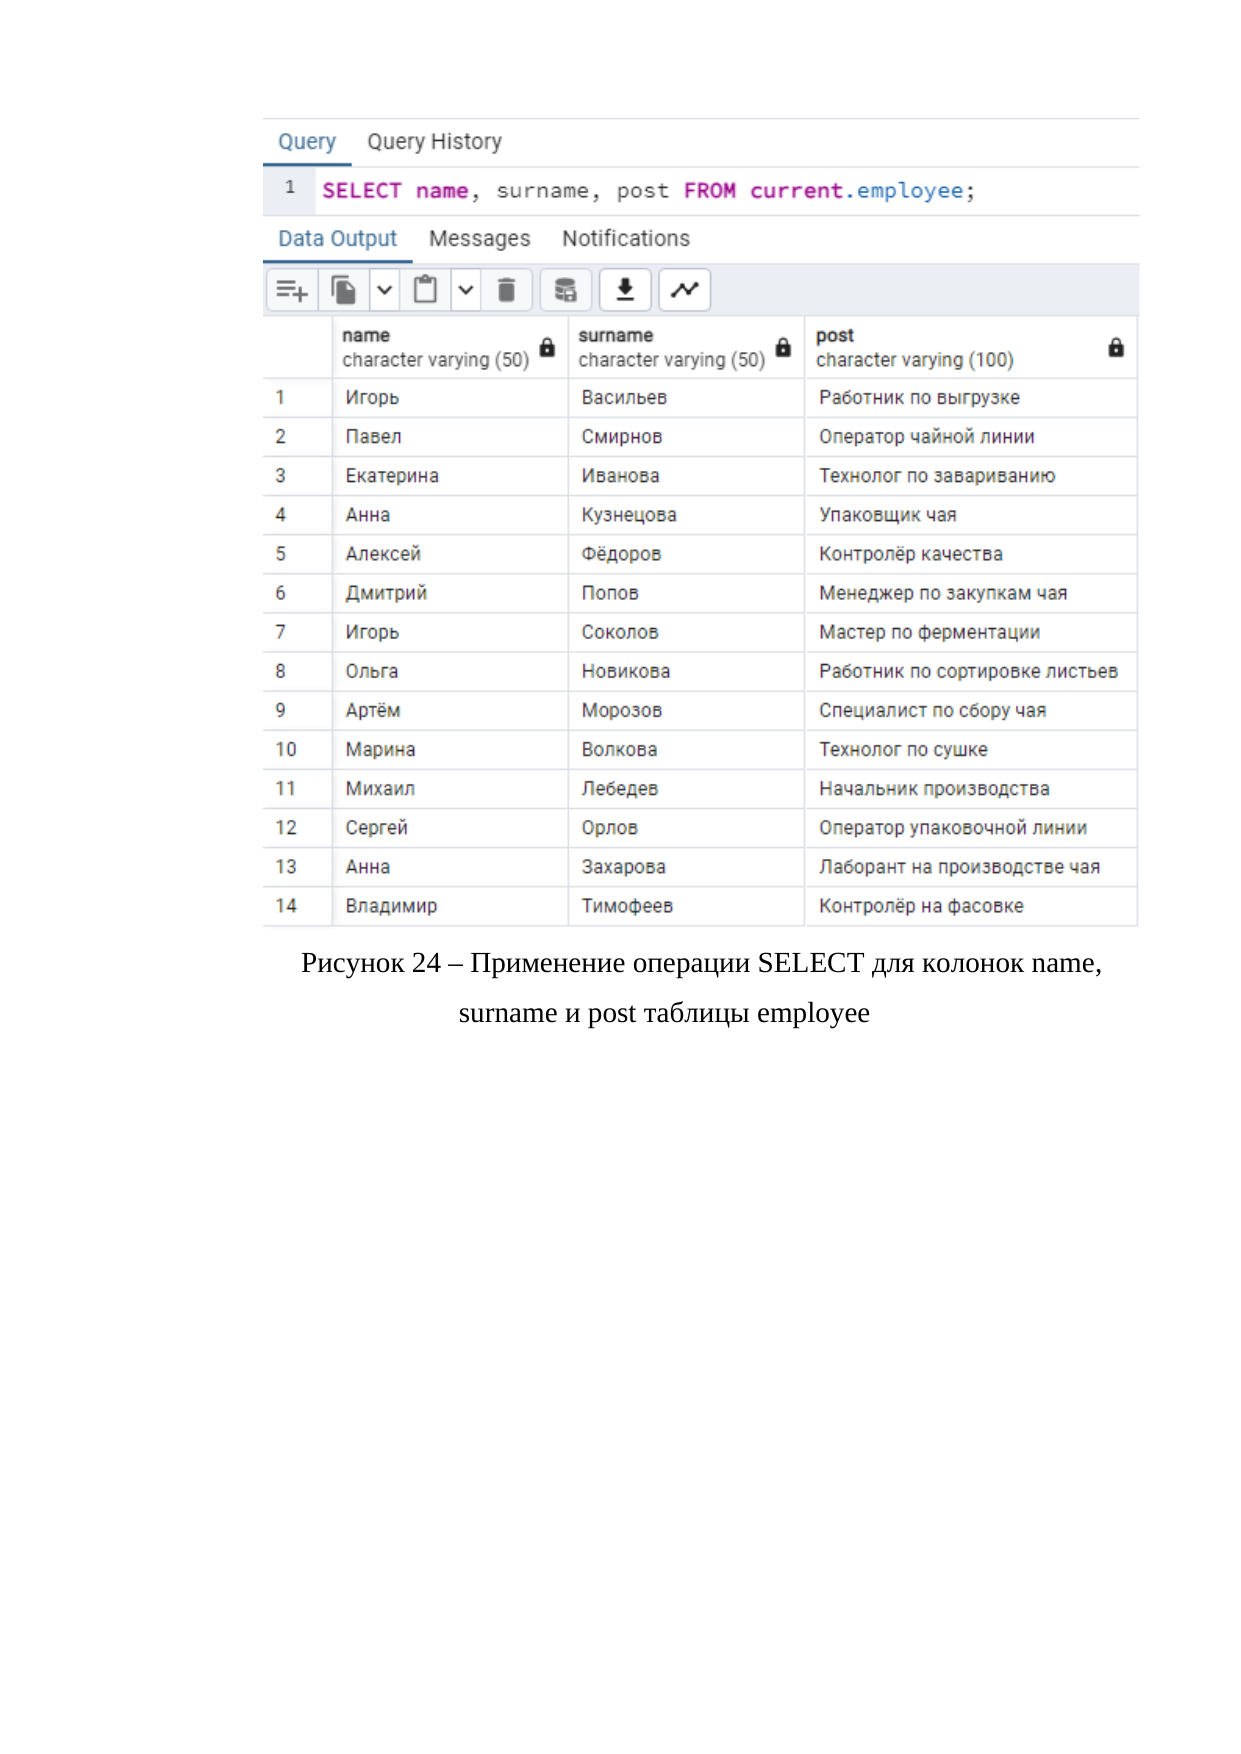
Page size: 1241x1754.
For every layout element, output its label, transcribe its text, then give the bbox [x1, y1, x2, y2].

picture [263, 118, 1140, 930]
text Рисунок 24 – Применение операции SELECT для колонок name, surname и post таблицы employee [177, 945, 1152, 1028]
